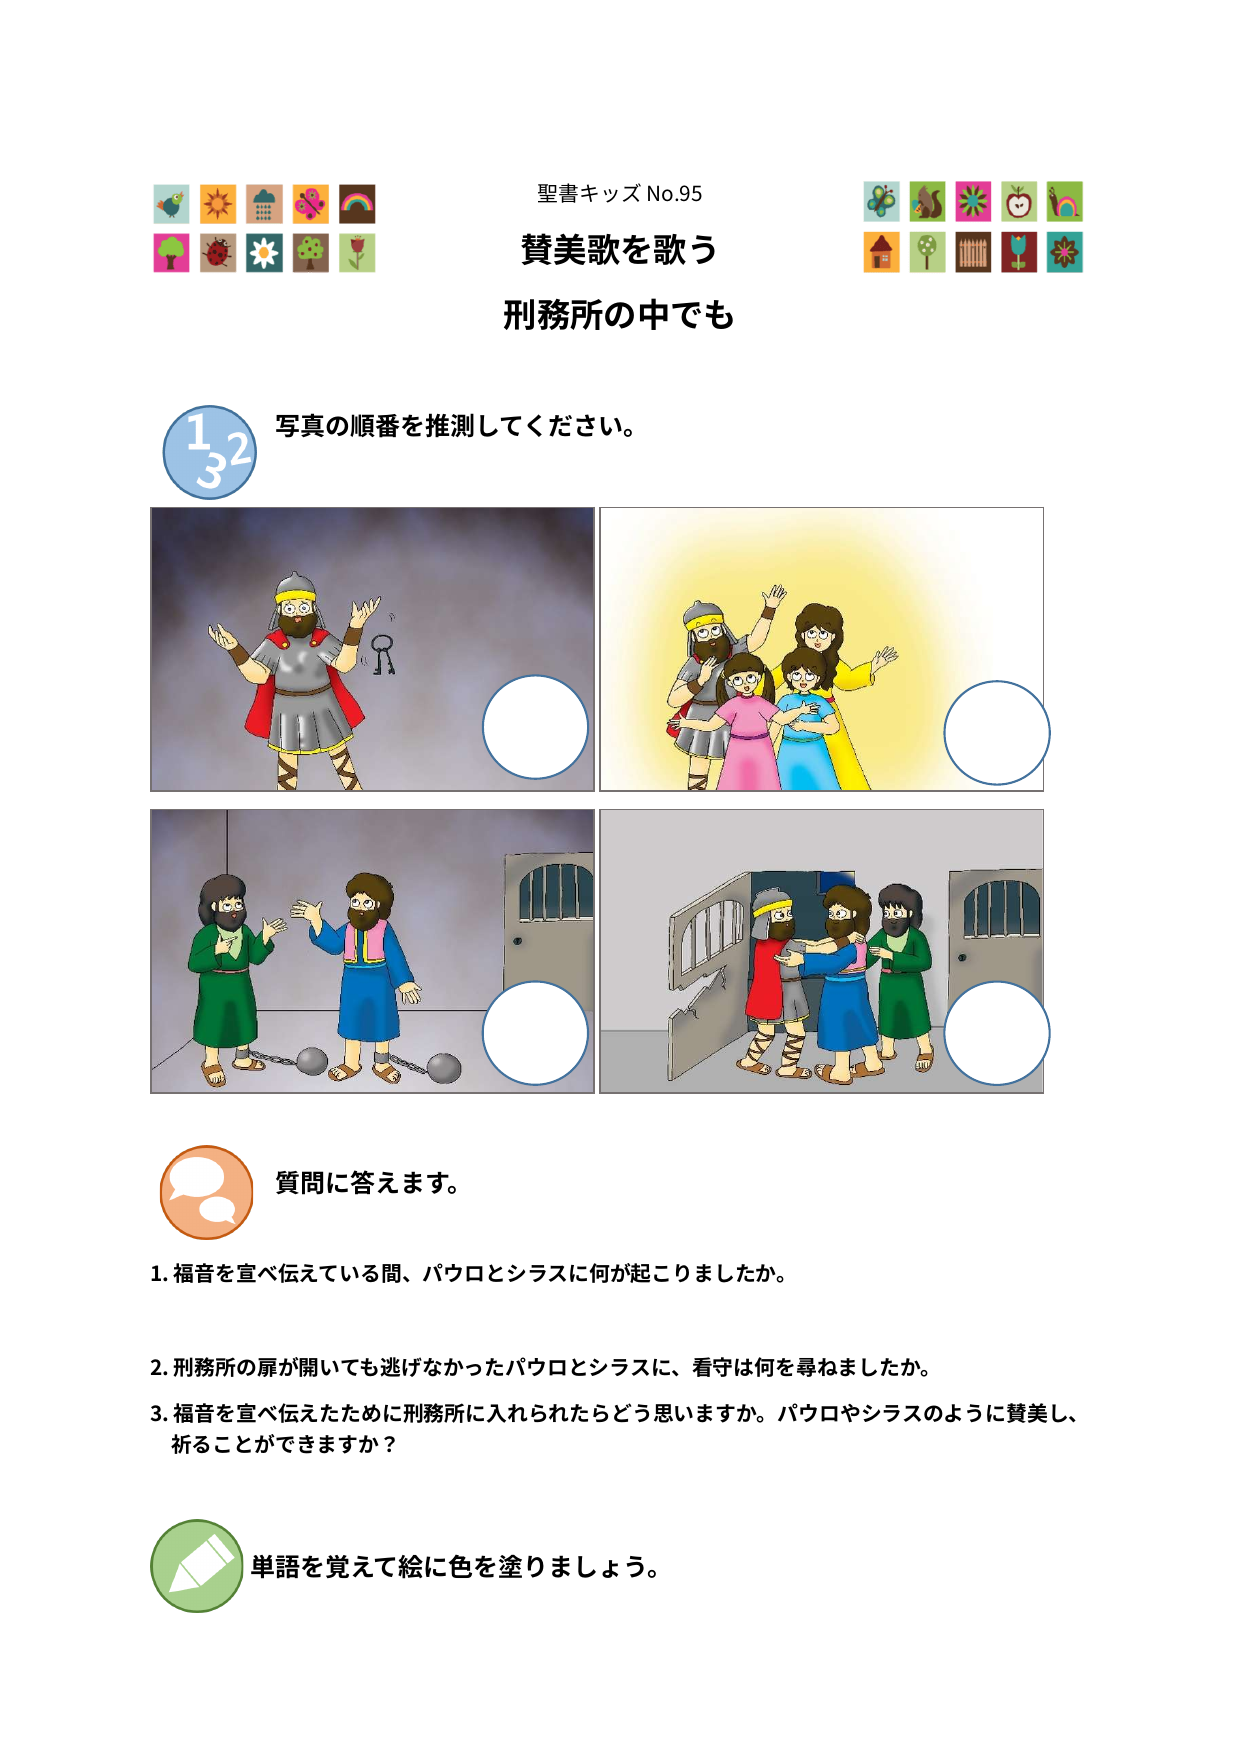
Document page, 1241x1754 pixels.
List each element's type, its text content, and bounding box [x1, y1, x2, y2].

text 単語を覚えて絵に色を塗りましょう。 [244, 1547, 1090, 1583]
text 賛美歌を歌う [383, 224, 858, 272]
text 2. 刑務所の扉が開いても逃げなかったパウロとシラスに、看守は何を尋ねましたか。 [150, 1351, 1090, 1381]
picture [150, 1519, 244, 1613]
text 質問に答えます。 [254, 1163, 1090, 1199]
picture [601, 508, 1043, 790]
picture [601, 810, 1043, 1092]
picture [858, 179, 1085, 277]
text 写真の順番を推測してください。 [288, 407, 1090, 443]
text 聖書キッズ No.95 [150, 177, 1090, 207]
picture [150, 386, 593, 790]
text 刑務所の中でも [150, 289, 1090, 337]
picture [159, 1145, 254, 1240]
text 1. 福音を宣べ伝えている間、パウロとシラスに何が起こりましたか。 [150, 1257, 1090, 1287]
picture [152, 810, 593, 1092]
text 3. 福音を宣べ伝えたために刑務所に入れられたらどう思いますか。パウロやシラスのように賛美し、祈ることができますか？ [150, 1398, 1090, 1458]
picture [150, 183, 383, 277]
